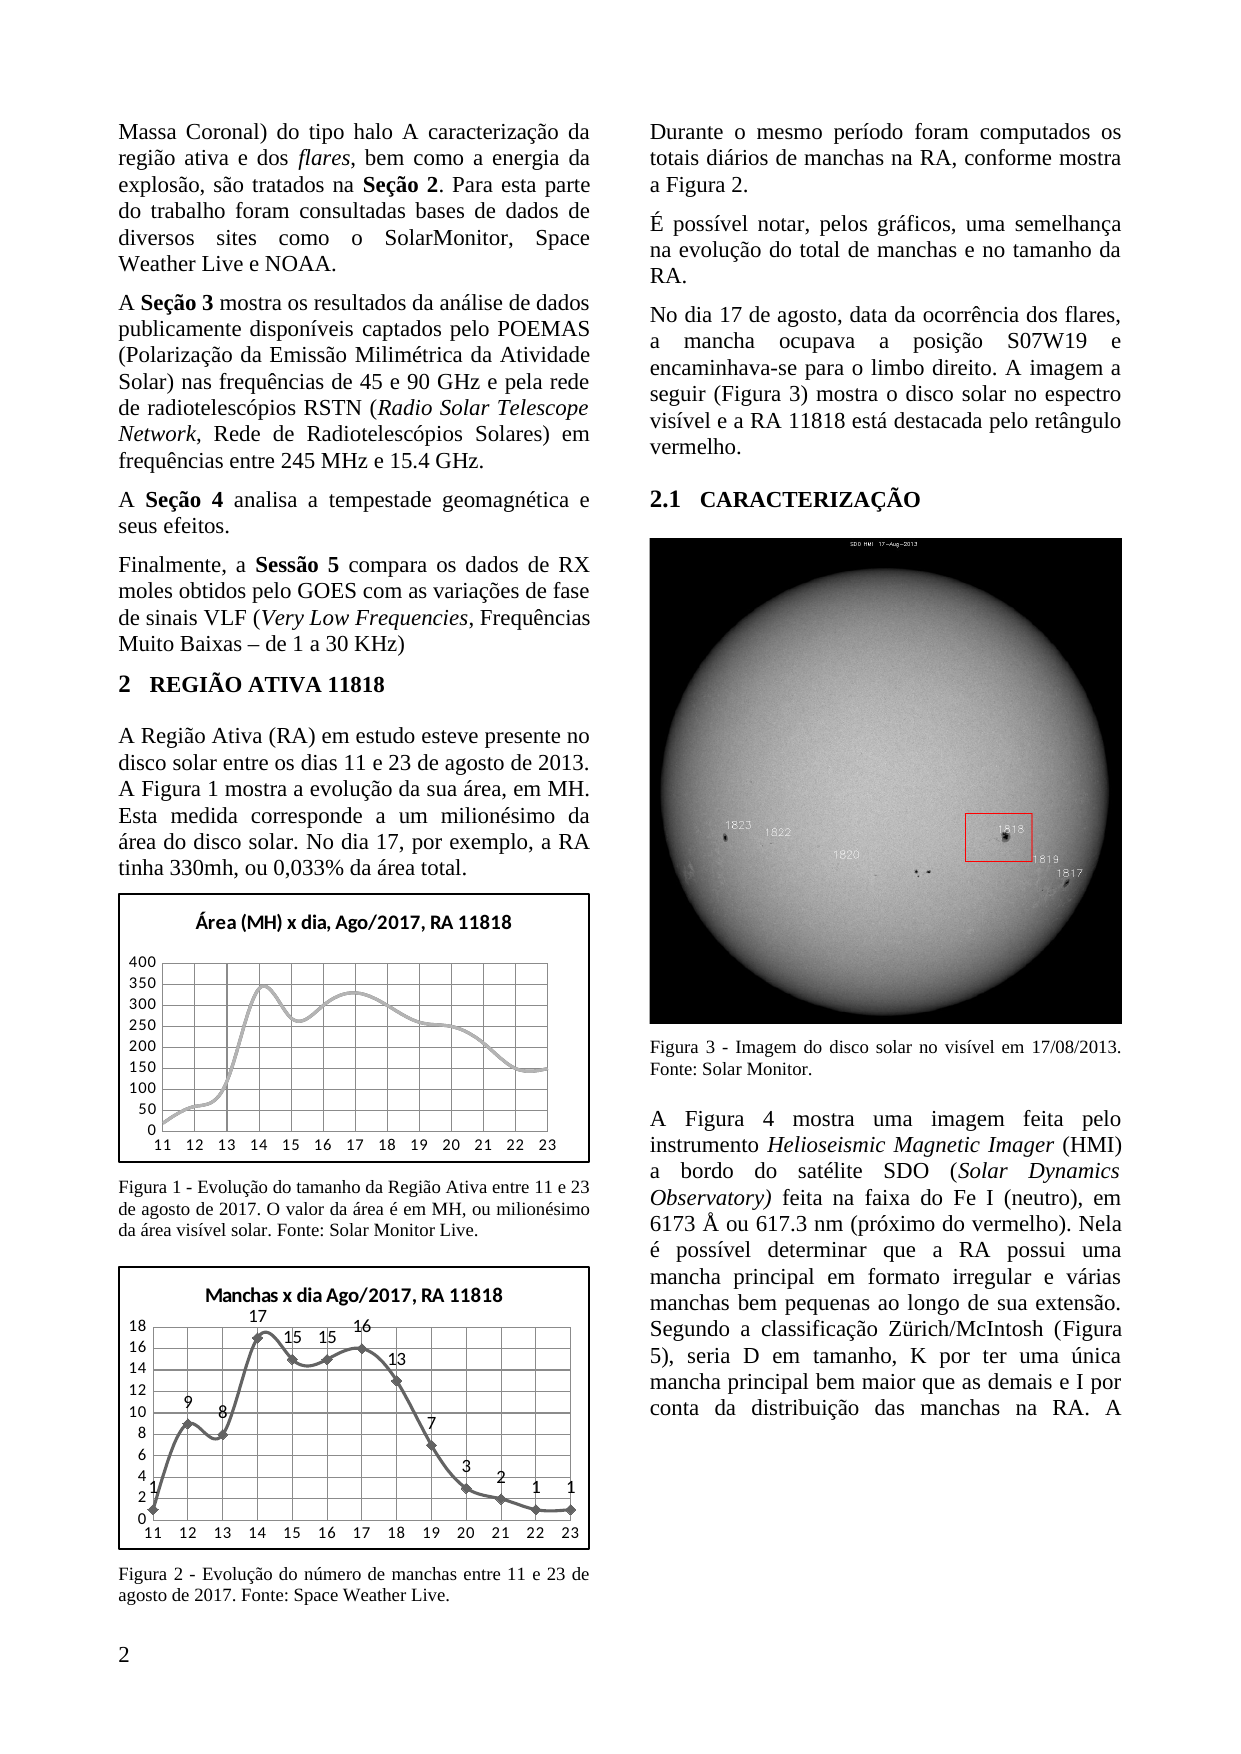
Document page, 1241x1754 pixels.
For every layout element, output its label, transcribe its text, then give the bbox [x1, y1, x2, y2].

text A Seção 3 mostra os resultados da análise de dados publicamente disponíveis captados pelo POEMAS (Polarização da Emissão Milimétrica da Atividade Solar) nas frequências de 45 e 90 GHz e pela rede de radiotelescópios RSTN (Radio Solar Telescope Network, Rede de Radiotelescópios Solares) em frequências entre 245 MHz e 15.4 GHz. [118, 289, 591, 473]
text Figura 3 - Imagem do disco solar no visível em 17/08/2013. Fonte: Solar Monitor. [649, 1036, 1122, 1079]
text Figura 2 - Evolução do número de manchas entre 11 e 23 de agosto de 2017. Fonte: Space Weather Live. [118, 1563, 591, 1606]
subtitle caracterização [649, 484, 1122, 513]
text A Seção 4 analisa a tempestade geomagnética e seus efeitos. [118, 486, 591, 538]
text Figura 1 - Evolução do tamanho da Região Ativa entre 11 e 23 de agosto de 2017. O valor da área é em MH, ou milionésimo da área visível solar. Fonte: Solar Monitor Live. [118, 1176, 591, 1241]
text A Região Ativa (RA) em estudo esteve presente no disco solar entre os dias 11 e 23 de agosto de 2013. A Figura 1 mostra a evolução da sua área, em MH. Esta medida corresponde a um milionésimo da área do disco solar. No dia 17, por exemplo, a RA tinha 330mh, ou 0,033% da área total. [118, 723, 591, 881]
subtitle Região Ativa 11818 [118, 669, 591, 698]
text Finalmente, a Sessão 5 compara os dados de RX moles obtidos pelo GOES com as variações de fase de sinais VLF (Very Low Frequencies, Frequências Muito Baixas – de 1 a 30 KHz) [118, 551, 591, 656]
text No dia 17 de agosto, data da ocorrência dos flares, a mancha ocupava a posição S07W19 e encaminhava-se para o limbo direito. A imagem a seguir (Figura 3) mostra o disco solar no espectro visível e a RA 11818 está destacada pelo retângulo vermelho. [649, 301, 1122, 459]
text É possível notar, pelos gráficos, uma semelhança na evolução do total de manchas e no tamanho da RA. [649, 210, 1122, 289]
text Durante o mesmo período foram computados os totais diários de manchas na RA, conforme mostra a Figura 2. [649, 118, 1122, 197]
picture [649, 538, 1122, 1024]
